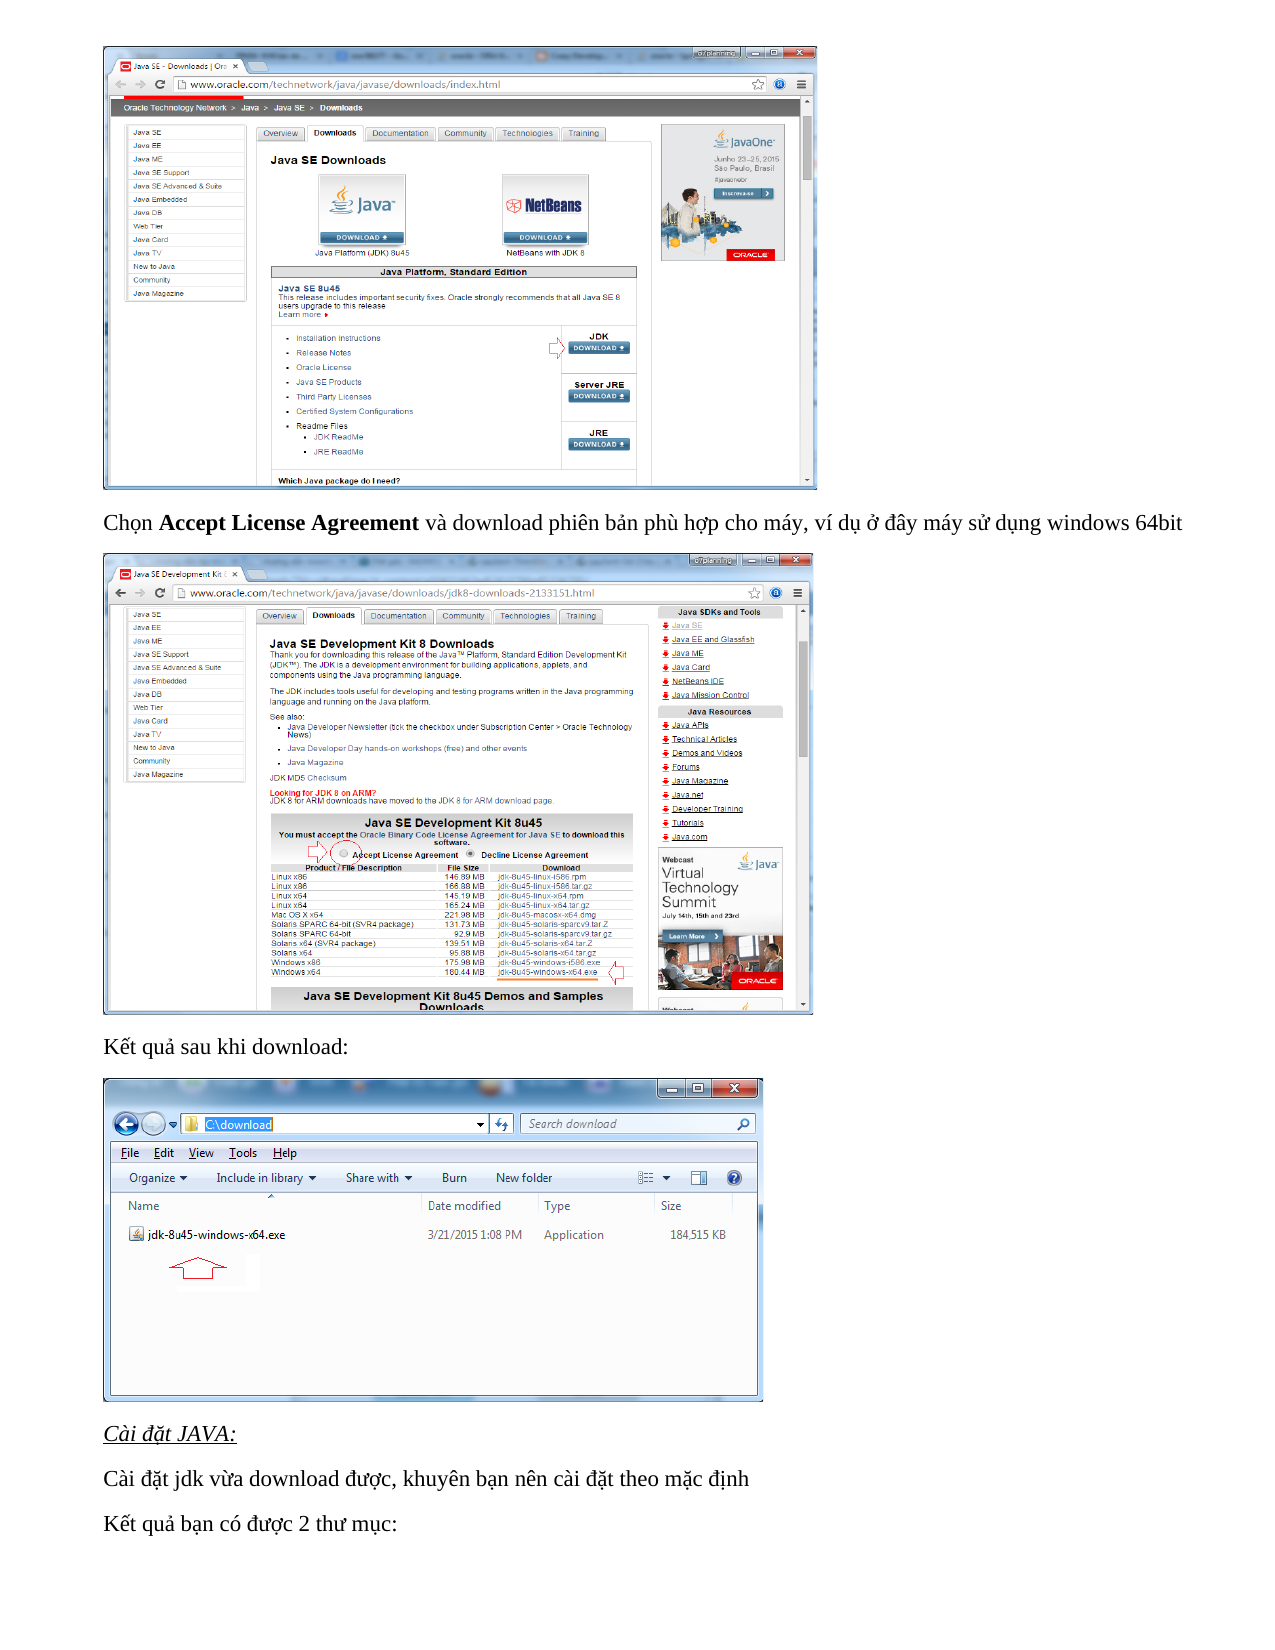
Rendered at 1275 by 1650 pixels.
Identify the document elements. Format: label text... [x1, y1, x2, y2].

picture [103, 46, 818, 490]
picture [103, 553, 814, 1015]
text Kết quả bạn có được 2 thư mục: [103, 1510, 1200, 1537]
text Chọn Accept License Agreement và download phiên bản phù hợp cho máy, ví dụ ở đây máy sử dụng windows 64bit [103, 508, 1200, 535]
text Cài đặt jdk vừa download được, khuyên bạn nên cài đặt theo mặc định [103, 1465, 1200, 1492]
text Kết quả sau khi download: [103, 1033, 1200, 1060]
picture [103, 1078, 764, 1402]
text Cài đặt JAVA: [103, 1420, 1200, 1446]
